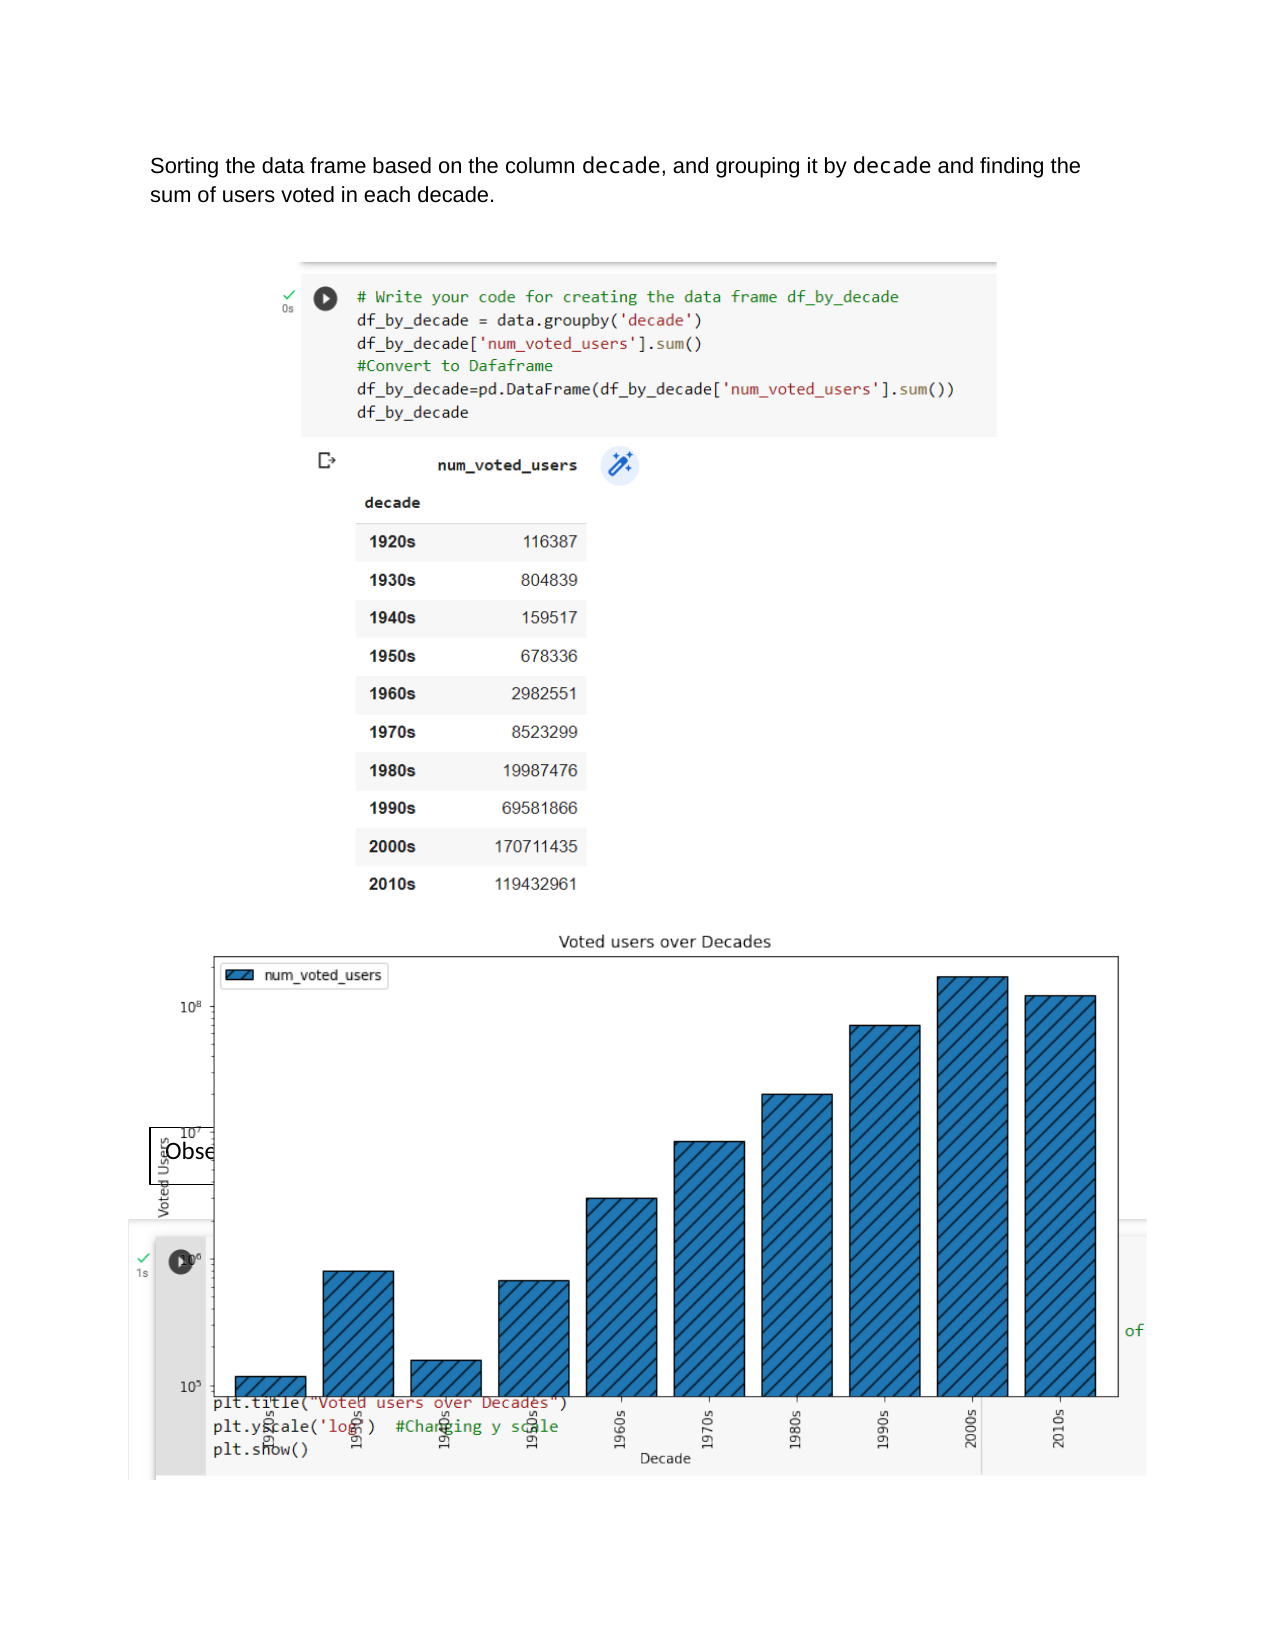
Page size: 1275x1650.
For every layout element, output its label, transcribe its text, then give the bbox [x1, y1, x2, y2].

text Sorting the data frame based on the column decade, and grouping it by decade and finding the sum of users voted in each decade. [150, 150, 1125, 207]
picture [278, 262, 997, 919]
picture [128, 925, 1147, 1480]
